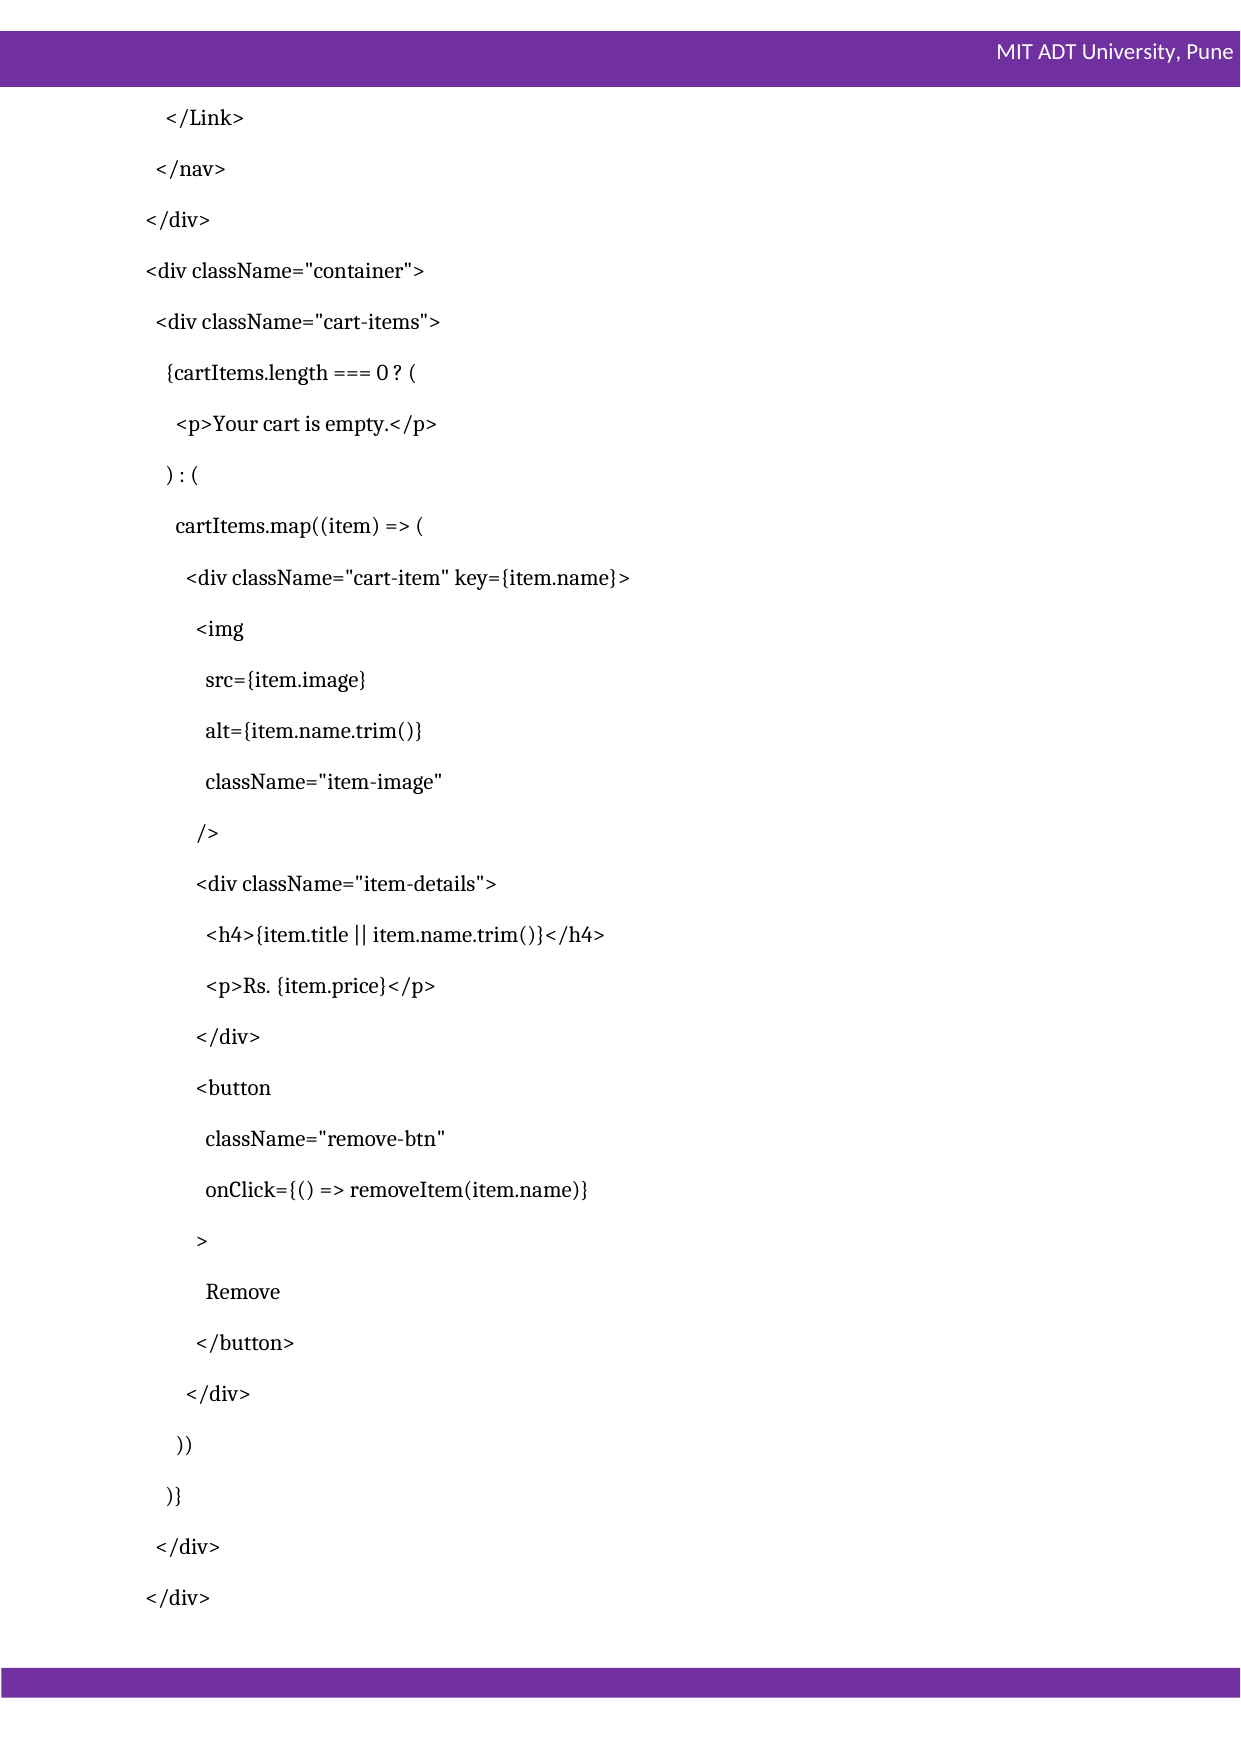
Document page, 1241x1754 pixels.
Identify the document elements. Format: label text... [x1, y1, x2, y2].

text cartItems.map((item) => ( [120, 513, 1195, 540]
text </div> [120, 1585, 1195, 1612]
text <div className="cart-items"> [120, 309, 1195, 336]
text <div className="container"> [120, 258, 1195, 284]
text </button> [120, 1330, 1195, 1356]
text onClick={() => removeItem(item.name)} [120, 1177, 1195, 1203]
text </div> [120, 207, 1195, 233]
text ) : ( [120, 462, 1195, 489]
text <img [120, 615, 1195, 642]
text <h4>{item.title || item.name.trim()}</h4> [120, 922, 1195, 948]
text )) [120, 1432, 1195, 1458]
text <p>Rs. {item.price}</p> [120, 973, 1195, 999]
text <div className="cart-item" key={item.name}> [120, 564, 1195, 591]
text className="remove-btn" [120, 1126, 1195, 1152]
text className="item-image" [120, 768, 1195, 795]
text {cartItems.length === 0 ? ( [120, 360, 1195, 387]
text </div> [120, 1024, 1195, 1050]
text )} [120, 1483, 1195, 1509]
text </div> [120, 1381, 1195, 1407]
text Remove [120, 1279, 1195, 1305]
text <div className="item-details"> [120, 871, 1195, 897]
text </div> [120, 1534, 1195, 1561]
text <button [120, 1075, 1195, 1101]
text </Link> [120, 105, 1195, 131]
text > [120, 1228, 1195, 1254]
text /> [120, 819, 1195, 846]
text alt={item.name.trim()} [120, 717, 1195, 744]
text src={item.image} [120, 666, 1195, 693]
text <p>Your cart is empty.</p> [120, 411, 1195, 438]
text </nav> [120, 156, 1195, 182]
